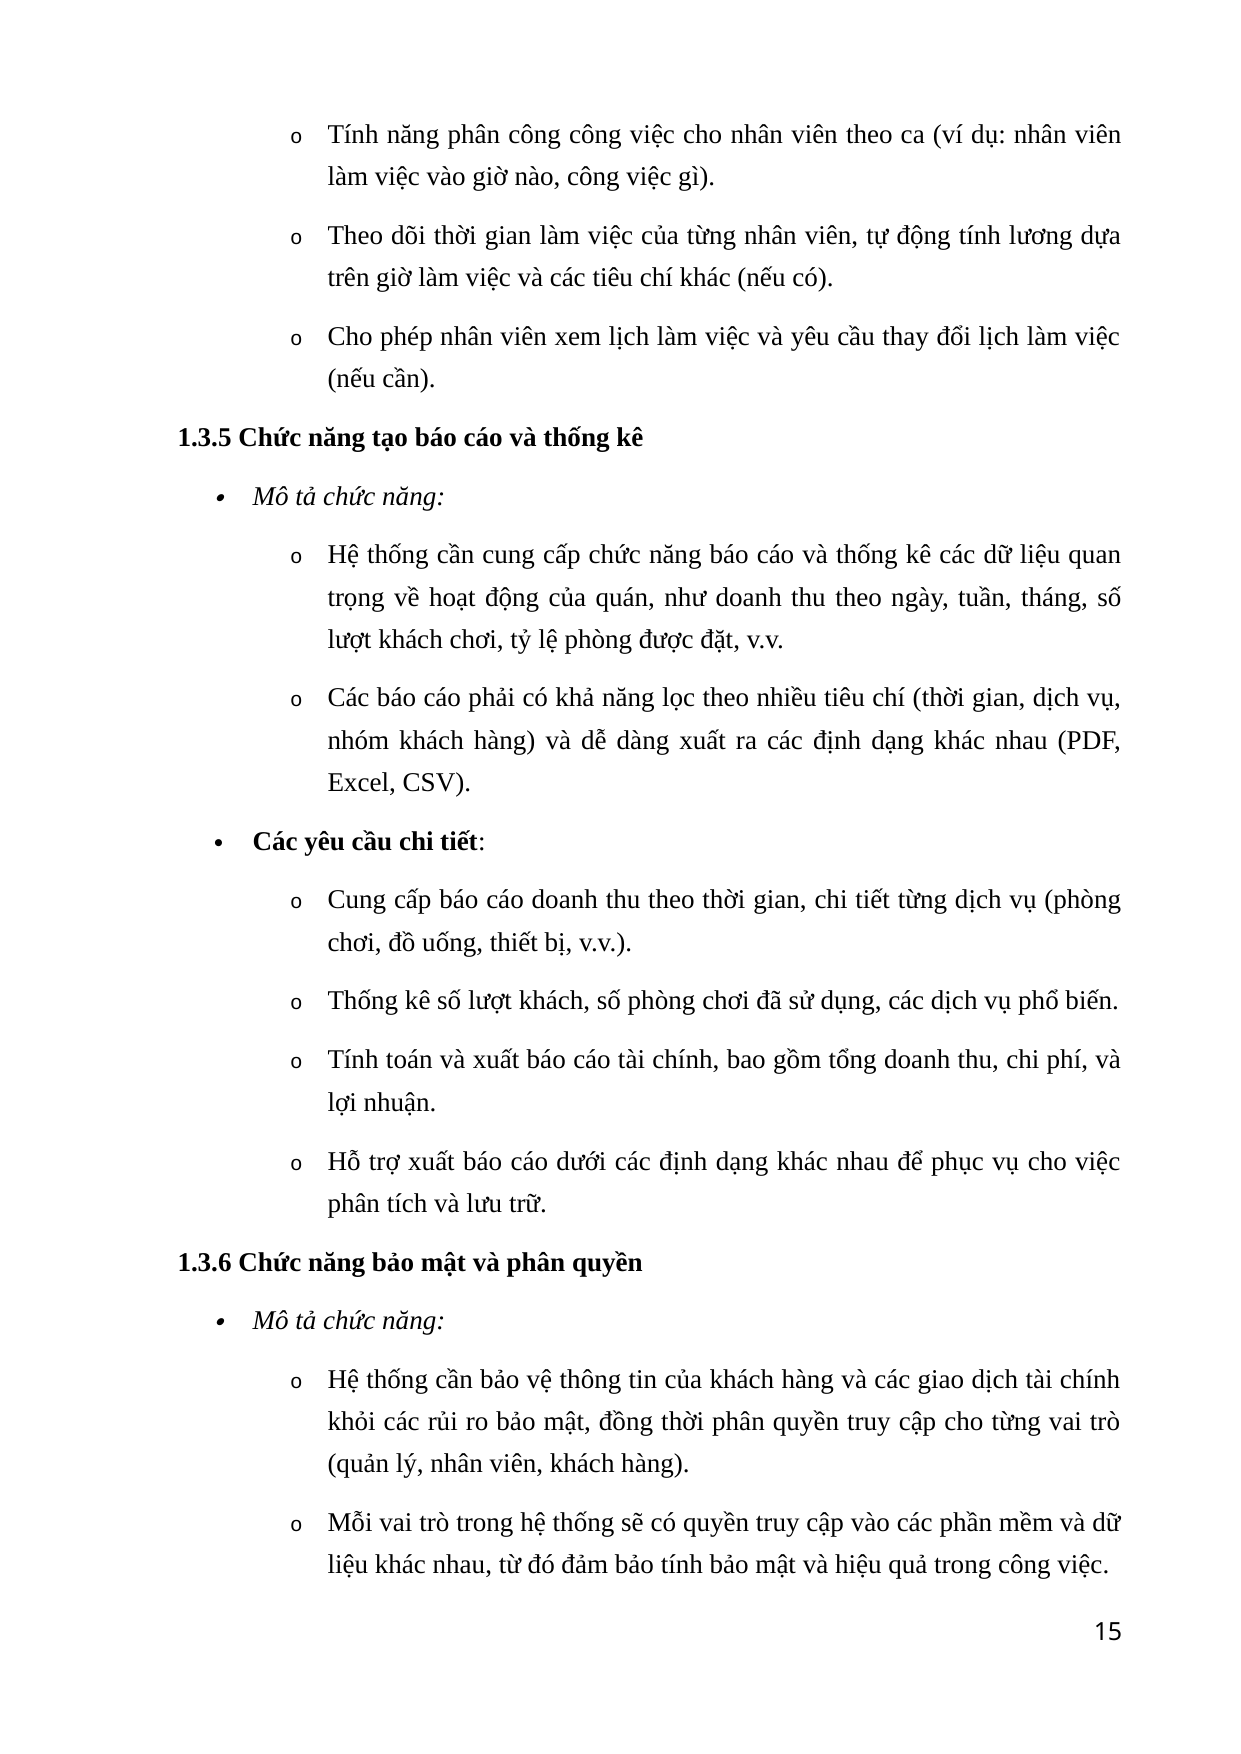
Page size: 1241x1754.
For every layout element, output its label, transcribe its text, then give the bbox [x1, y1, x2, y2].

list Cung cấp báo cáo doanh thu theo thời gian, chi tiết từng dịch vụ (phòng chơi, đồ uống, thiết bị, v.v.). [290, 883, 1122, 957]
list Thống kê số lượt khách, số phòng chơi đã sử dụng, các dịch vụ phổ biến. [290, 984, 1122, 1016]
list Mô tả chức năng: [215, 1304, 1122, 1335]
list Cho phép nhân viên xem lịch làm việc và yêu cầu thay đổi lịch làm việc (nếu cần). [290, 320, 1122, 394]
list Hỗ trợ xuất báo cáo dưới các định dạng khác nhau để phục vụ cho việc phân tích và lưu trữ. [290, 1144, 1122, 1218]
list Các báo cáo phải có khả năng lọc theo nhiều tiêu chí (thời gian, dịch vụ, nhóm khách hàng) và dễ dàng xuất ra các định dạng khác nhau (PDF, Excel, CSV). [290, 682, 1122, 797]
list Hệ thống cần bảo vệ thông tin của khách hàng và các giao dịch tài chính khỏi các rủi ro bảo mật, đồng thời phân quyền truy cập cho từng vai trò (quản lý, nhân viên, khách hàng). [290, 1363, 1122, 1478]
list Mô tả chức năng: [215, 480, 1122, 511]
text 1.3.5 Chức năng tạo báo cáo và thống kê [177, 421, 1122, 452]
list Tính năng phân công công việc cho nhân viên theo ca (ví dụ: nhân viên làm việc vào giờ nào, công việc gì). [290, 118, 1122, 192]
list Theo dõi thời gian làm việc của từng nhân viên, tự động tính lương dựa trên giờ làm việc và các tiêu chí khác (nếu có). [290, 219, 1122, 293]
list Tính toán và xuất báo cáo tài chính, bao gồm tổng doanh thu, chi phí, và lợi nhuận. [290, 1043, 1122, 1117]
text 1.3.6 Chức năng bảo mật và phân quyền [177, 1246, 1122, 1277]
list Hệ thống cần cung cấp chức năng báo cáo và thống kê các dữ liệu quan trọng về hoạt động của quán, như doanh thu theo ngày, tuần, tháng, số lượt khách chơi, tỷ lệ phòng được đặt, v.v. [290, 538, 1122, 654]
list Các yêu cầu chi tiết: [215, 824, 1122, 856]
list Mỗi vai trò trong hệ thống sẽ có quyền truy cập vào các phần mềm và dữ liệu khác nhau, từ đó đảm bảo tính bảo mật và hiệu quả trong công việc. [290, 1506, 1122, 1579]
